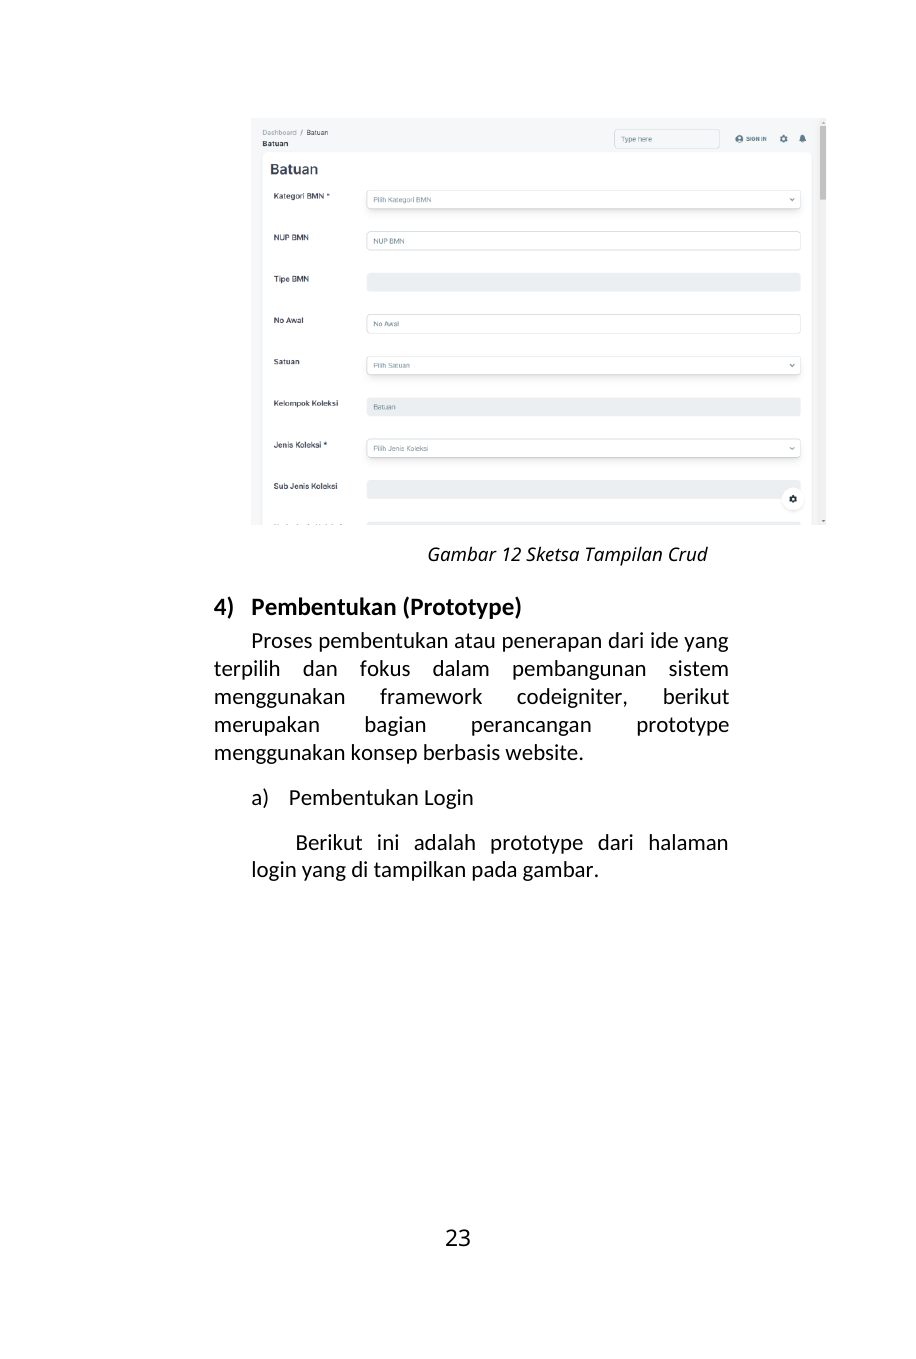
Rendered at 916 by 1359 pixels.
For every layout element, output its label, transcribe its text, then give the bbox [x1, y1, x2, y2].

text Berikut ini adalah prototype dari halaman login yang di tampilkan pada gambar. [251, 828, 730, 884]
list Pembentukan Login [251, 783, 827, 811]
text Gambar 12 Sketsa Tampilan Crud [215, 541, 730, 566]
picture [251, 118, 827, 525]
text Proses pembentukan atau penerapan dari ide yang terpilih dan fokus dalam pembangunan sistem menggunakan framework codeigniter, berikut merupakan bagian perancangan prototype menggunakan konsep berbasis website. [214, 626, 730, 766]
subtitle Pembentukan (Prototype) [214, 591, 730, 622]
